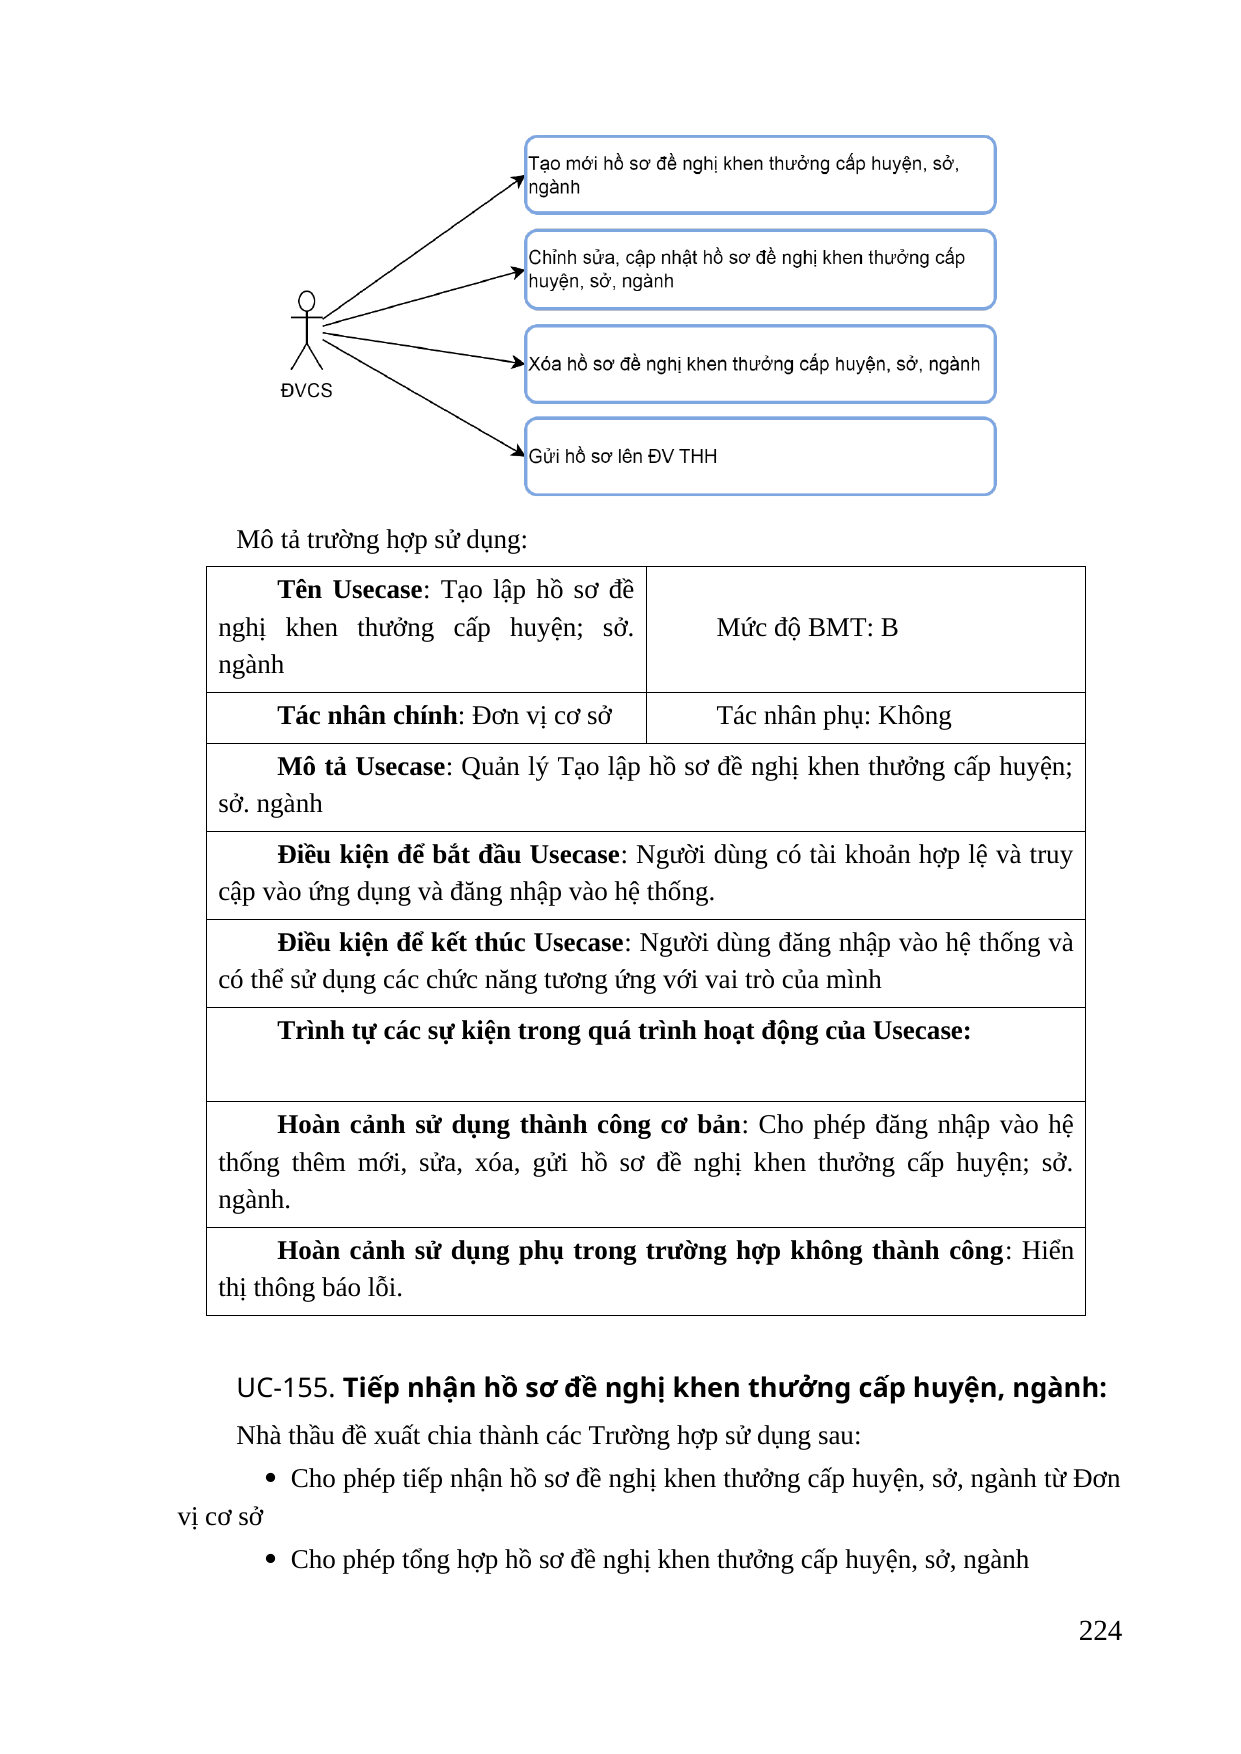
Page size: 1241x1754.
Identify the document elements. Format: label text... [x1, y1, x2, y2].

picture [265, 118, 1013, 511]
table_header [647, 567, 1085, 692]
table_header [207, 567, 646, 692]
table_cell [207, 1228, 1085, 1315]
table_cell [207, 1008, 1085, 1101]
list UC-155. Tiếp nhận hồ sơ đề nghị khen thưởng cấp huyện, ngành: [236, 1369, 1122, 1406]
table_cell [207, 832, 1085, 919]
list Cho phép tổng hợp hồ sơ đề nghị khen thưởng cấp huyện, sở, ngành [177, 1543, 1122, 1575]
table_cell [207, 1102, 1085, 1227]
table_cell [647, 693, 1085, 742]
text Nhà thầu đề xuất chia thành các Trường hợp sử dụng sau: [177, 1419, 1122, 1450]
text Mô tả trường hợp sử dụng: [177, 523, 1122, 554]
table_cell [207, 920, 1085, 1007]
list Cho phép tiếp nhận hồ sơ đề nghị khen thưởng cấp huyện, sở, ngành từ Đơn vị cơ sở [177, 1463, 1122, 1531]
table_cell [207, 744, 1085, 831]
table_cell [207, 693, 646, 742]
